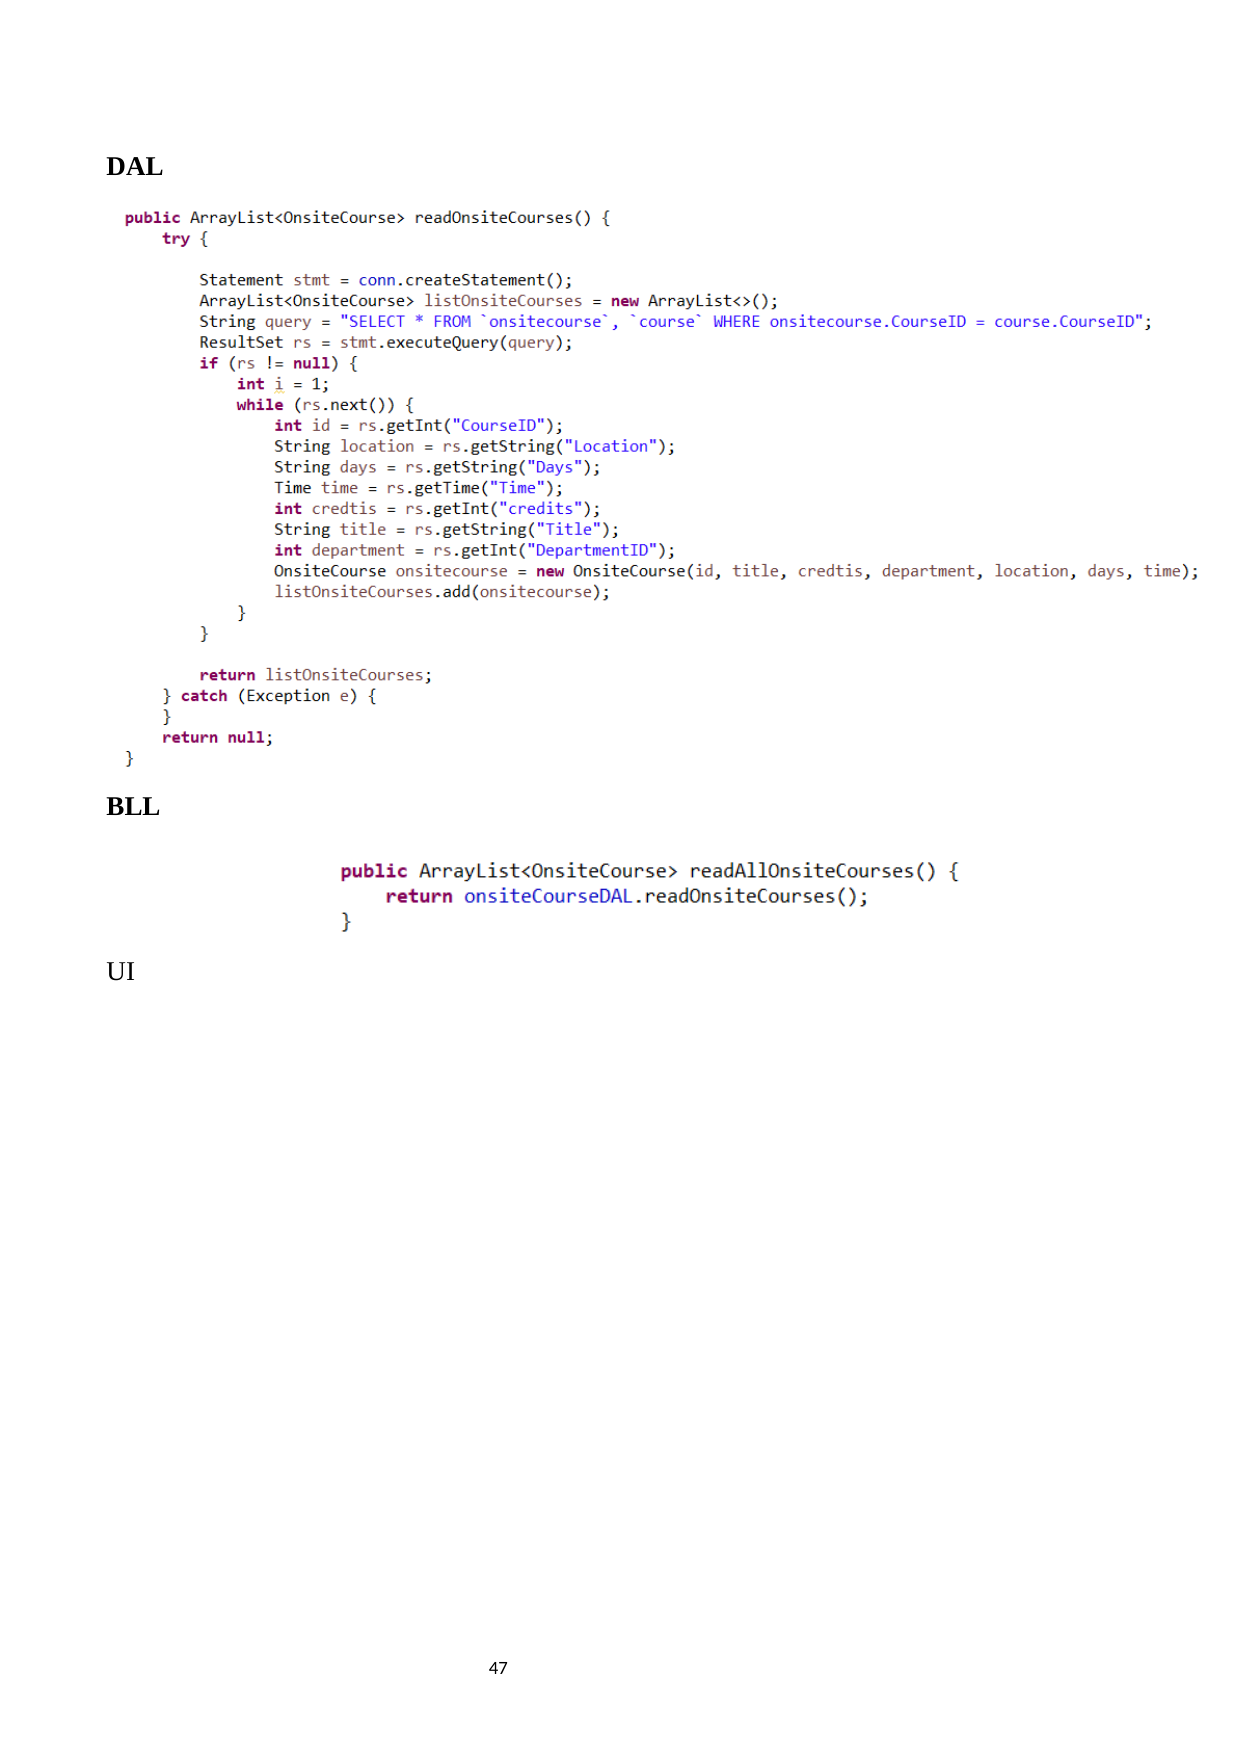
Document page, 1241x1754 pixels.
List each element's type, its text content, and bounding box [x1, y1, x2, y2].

text DAL [106, 150, 1203, 181]
text UI [106, 955, 1203, 987]
picture [106, 196, 1234, 777]
text BLL [106, 790, 1203, 821]
picture [328, 836, 981, 943]
